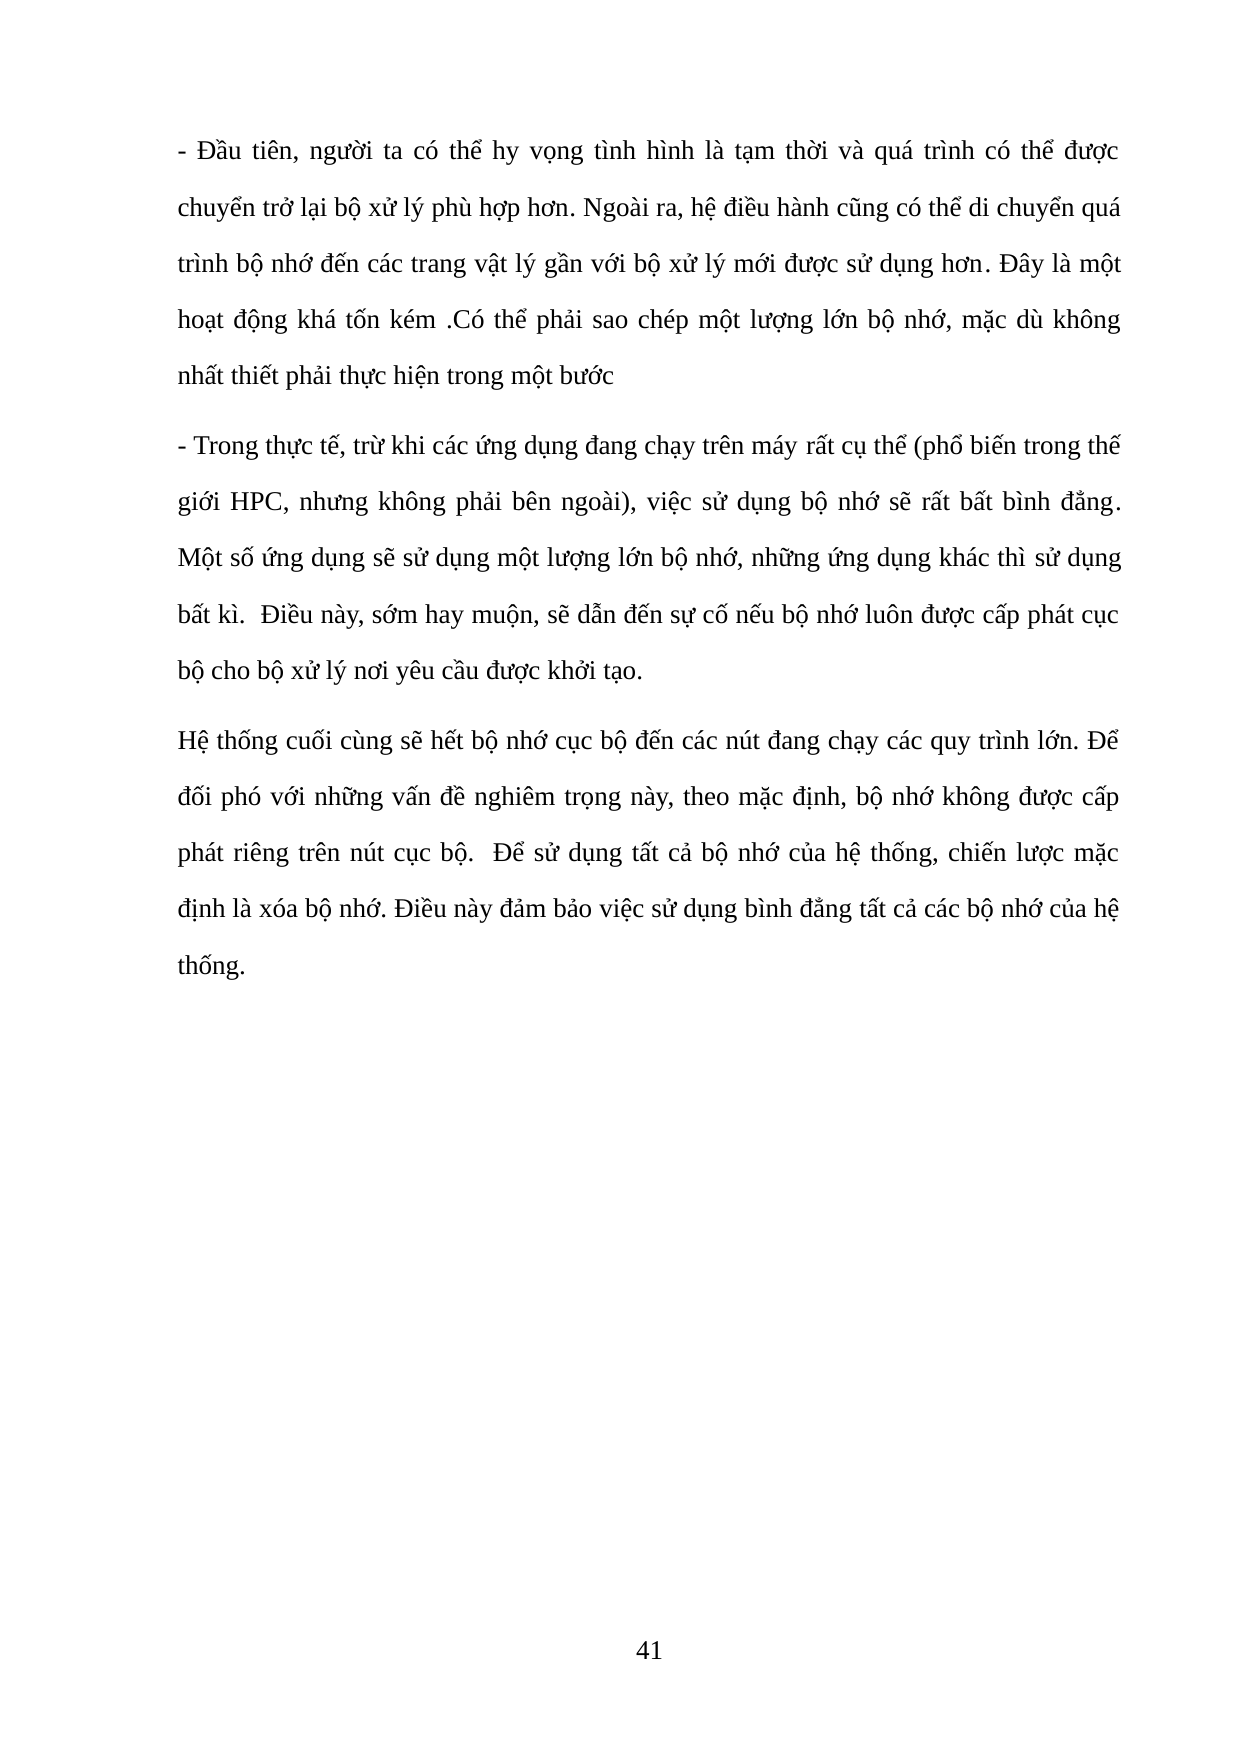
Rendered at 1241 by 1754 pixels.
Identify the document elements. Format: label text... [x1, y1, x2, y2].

text - Trong thực tế, trừ khi các ứng dụng đang chạy trên máy rất cụ thể (phổ biến trong thế giới HPC, nhưng không phải bên ngoài), việc sử dụng bộ nhớ sẽ rất bất bình đẳng. Một số ứng dụng sẽ sử dụng một lượng lớn bộ nhớ, những ứng dụng khác thì sử dụng bất kì. Điều này, sớm hay muộn, sẽ dẫn đến sự cố nếu bộ nhớ luôn được cấp phát cục bộ cho bộ xử lý nơi yêu cầu được khởi tạo. [177, 426, 1121, 688]
text - Đầu tiên, người ta có thể hy vọng tình hình là tạm thời và quá trình có thể được chuyển trở lại bộ xử lý phù hợp hơn. Ngoài ra, hệ điều hành cũng có thể di chuyển quá trình bộ nhớ đến các trang vật lý gần với bộ xử lý mới được sử dụng hơn. Đây là một hoạt động khá tốn kém .Có thể phải sao chép một lượng lớn bộ nhớ, mặc dù không nhất thiết phải thực hiện trong một bước [177, 131, 1121, 394]
text Hệ thống cuối cùng sẽ hết bộ nhớ cục bộ đến các nút đang chạy các quy trình lớn. Để đối phó với những vấn đề nghiêm trọng này, theo mặc định, bộ nhớ không được cấp phát riêng trên nút cục bộ. Để sử dụng tất cả bộ nhớ của hệ thống, chiến lược mặc định là xóa bộ nhớ. Điều này đảm bảo việc sử dụng bình đẳng tất cả các bộ nhớ của hệ thống. [177, 721, 1121, 983]
